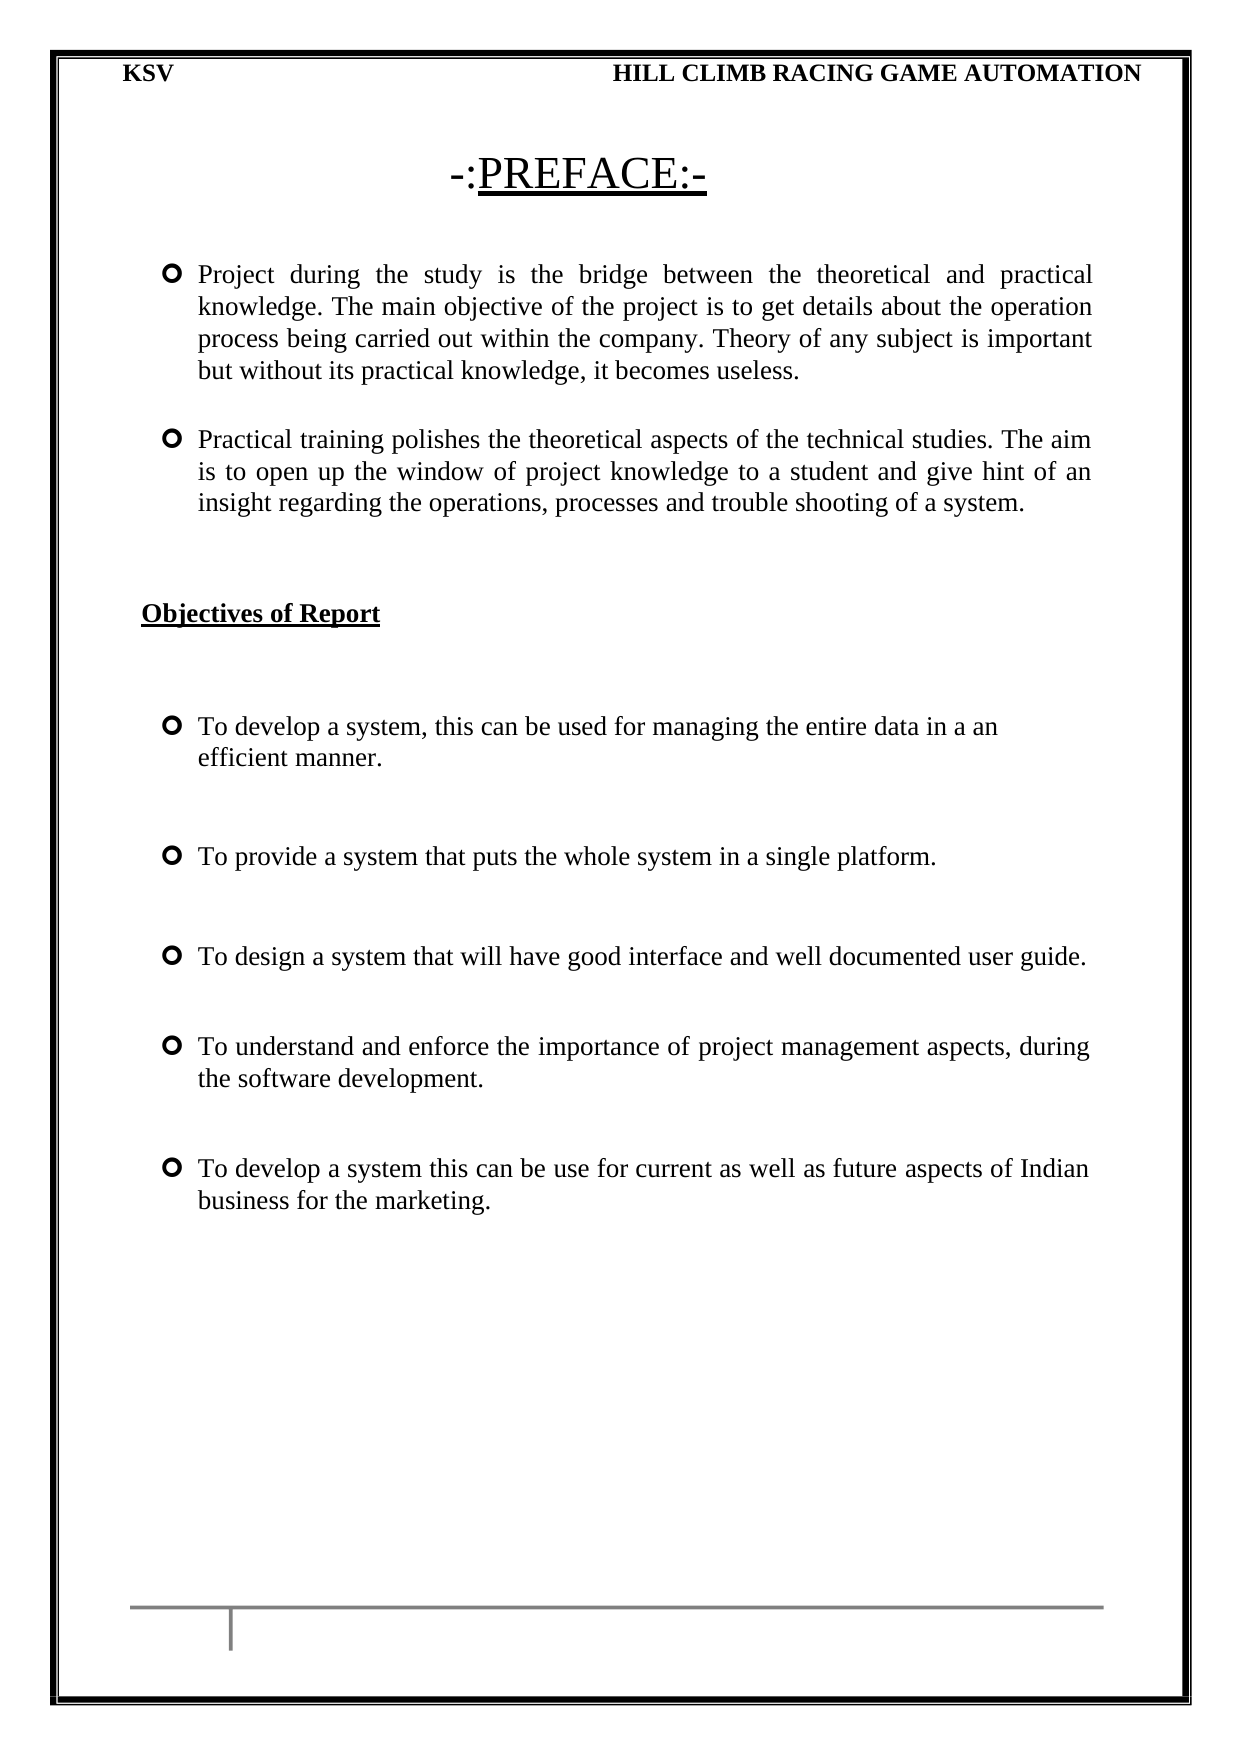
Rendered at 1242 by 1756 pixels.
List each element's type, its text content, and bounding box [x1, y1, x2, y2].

list Practical training polishes the theoretical aspects of the technical studies. The aim is to open up the window of project knowledge to a student and give hint of an insight regarding the operations, processes and trouble shooting of a system. [160, 423, 1093, 517]
list To design a system that will have good interface and well documented user guide. [160, 941, 1242, 972]
subtitle -:PREFACE:- [449, 146, 1242, 198]
list Project during the study is the bridge between the theoretical and practical knowledge. The main objective of the project is to get details about the operation process being carried out within the company. Theory of any subject is important but without its practical knowledge, it becomes useless. [160, 258, 1093, 385]
list To develop a system, this can be used for managing the entire data in a an efficient manner. [160, 710, 1091, 772]
list To develop a system this can be use for current as well as future aspects of Indian business for the marketing. [160, 1152, 1091, 1215]
subtitle Objectives of Report [141, 597, 1242, 628]
list To understand and enforce the importance of project management aspects, during the software development. [160, 1030, 1092, 1094]
list To provide a system that puts the whole system in a single platform. [160, 841, 1242, 872]
